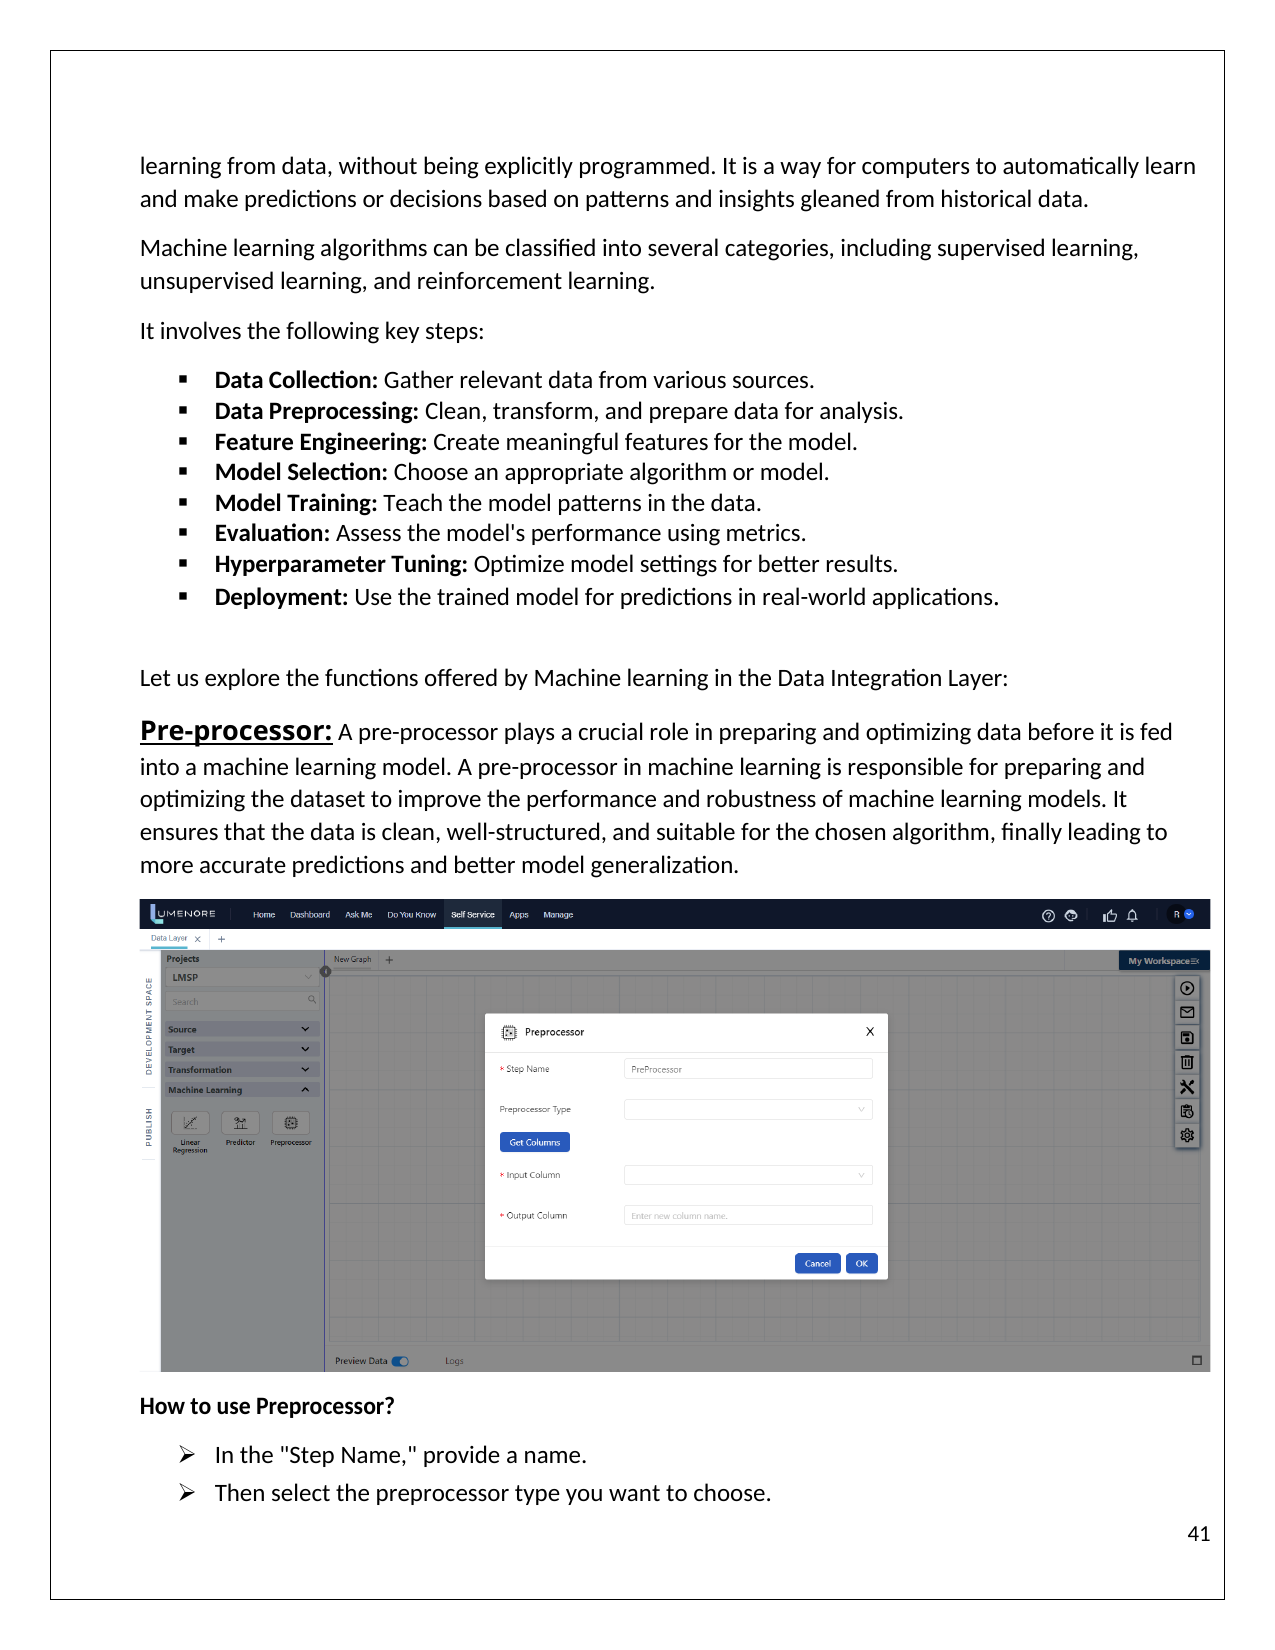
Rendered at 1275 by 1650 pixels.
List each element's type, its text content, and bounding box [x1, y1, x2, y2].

list Model Selection: Choose an appropriate algorithm or model. [177, 456, 1210, 487]
list In the "Step Name," provide a name. [177, 1440, 1125, 1470]
list Deployment: Use the trained model for predictions in real-world applications. [177, 578, 1210, 612]
list Feature Engineering: Create meaningful features for the model. [177, 426, 1210, 456]
list Data Preprocessing: Clean, transform, and prepare data for analysis. [177, 395, 1210, 426]
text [139, 150, 1210, 213]
text Pre-processor: A pre-processor plays a crucial role in preparing and optimizing data before it is fed into a machine learning model. A pre-processor in machine learning is responsible for preparing and optimizing the dataset to improve the performance and robustness of machine learning models. It ensures that the data is clean, well-structured, and suitable for the chosen algorithm, finally leading to more accurate predictions and better model generalization. [139, 711, 1210, 880]
list Evaluation: Assess the model's performance using metrics. [177, 517, 1210, 548]
text Let us explore the functions offered by Machine learning in the Data Integration Layer: [139, 662, 1210, 692]
list Data Collection: Gather relevant data from various sources. [177, 364, 1210, 395]
list Model Training: Teach the model patterns in the data. [177, 487, 1210, 517]
list Hyperparameter Tuning: Optimize model settings for better results. [177, 548, 1210, 578]
text Machine learning algorithms can be classified into several categories, including supervised learning, unsupervised learning, and reinforcement learning. [139, 232, 1210, 296]
list Then select the preprocessor type you want to choose. [177, 1477, 1125, 1508]
picture [139, 899, 1211, 1372]
text It involves the following key steps: [139, 315, 1210, 346]
text How to use Preprocessor? [139, 1390, 1210, 1421]
